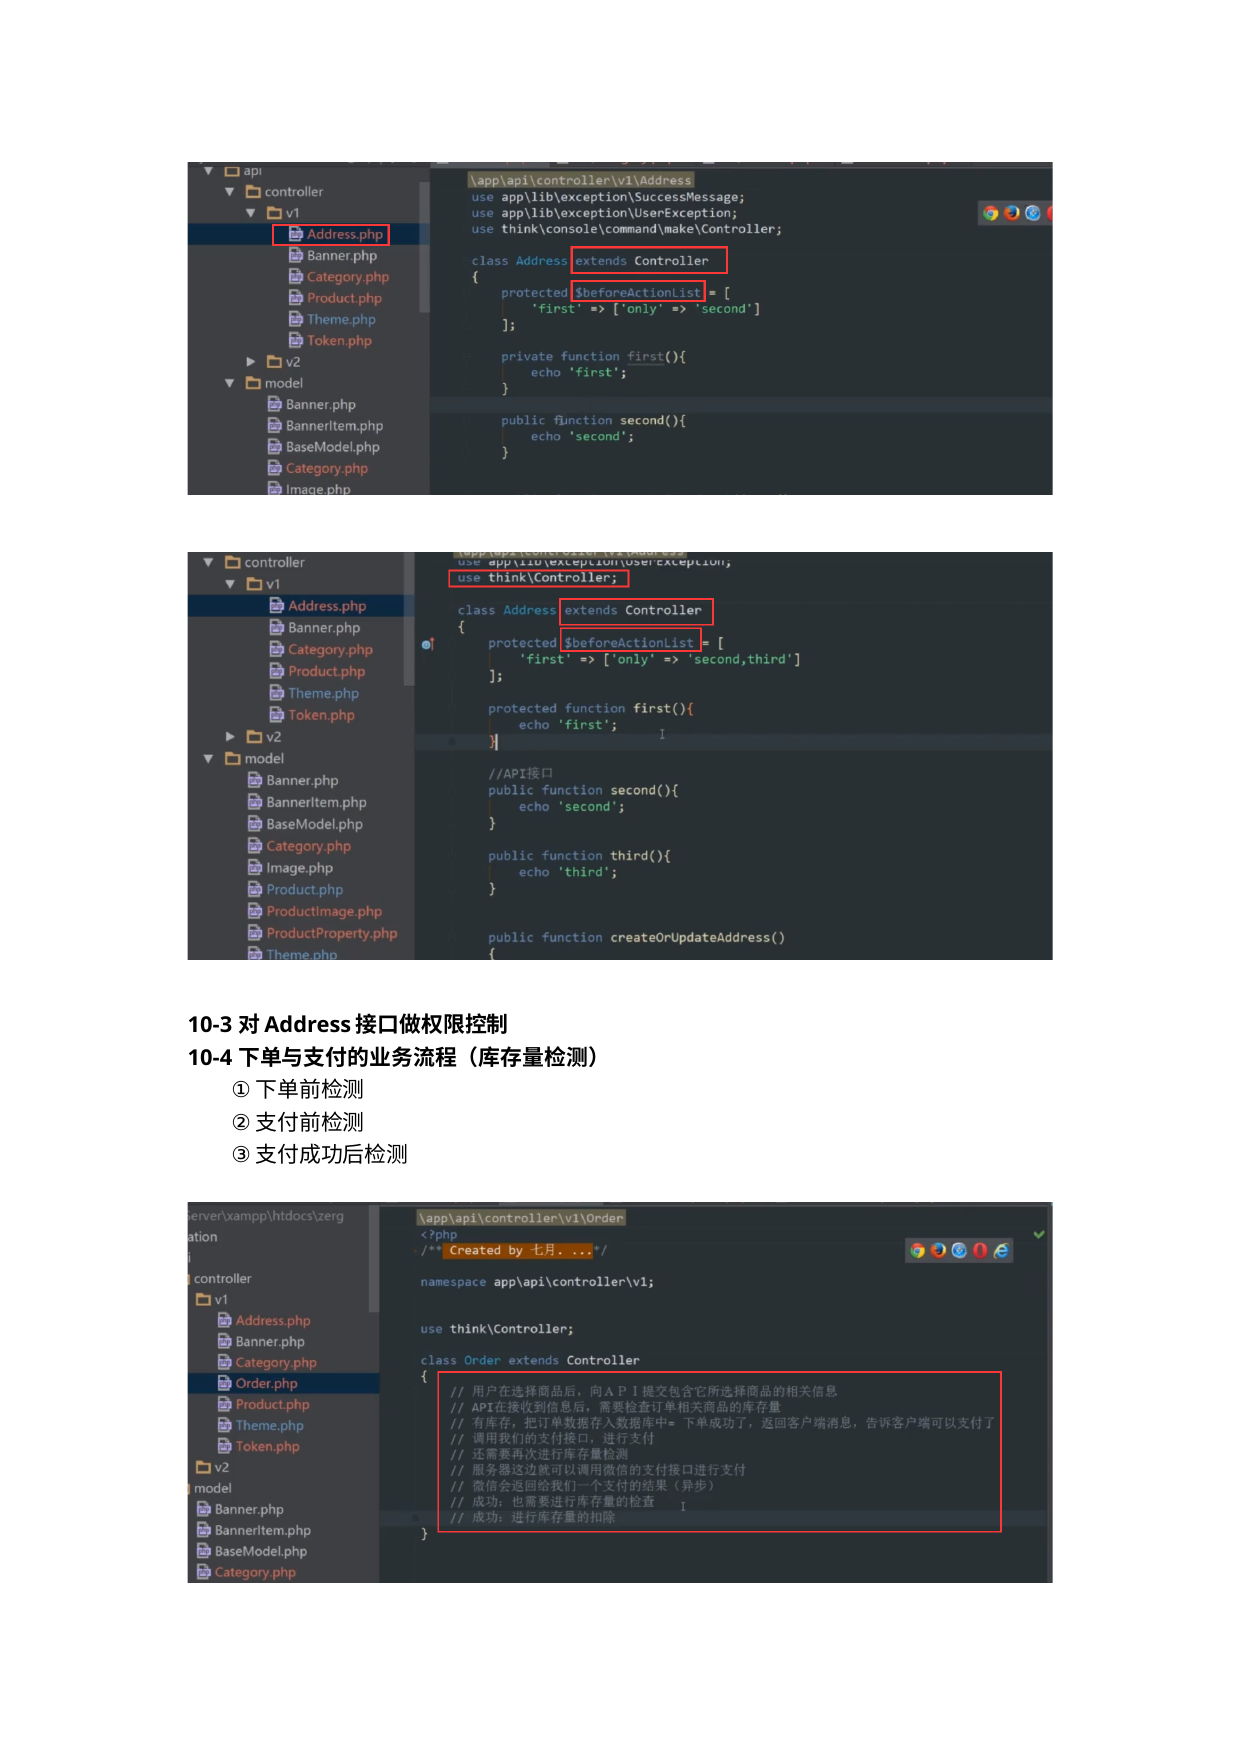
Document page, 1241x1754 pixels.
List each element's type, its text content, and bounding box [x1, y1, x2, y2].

picture [187, 162, 1053, 495]
text 10-4 下单与支付的业务流程（库存量检测） [187, 1039, 1053, 1072]
text ①下单前检测 [187, 1072, 1053, 1104]
text ③支付成功后检测 [187, 1137, 1053, 1169]
picture [187, 1202, 1053, 1583]
text ②支付前检测 [187, 1104, 1053, 1137]
picture [187, 552, 1053, 960]
text 10-3 对Address接口做权限控制 [187, 1007, 1053, 1039]
